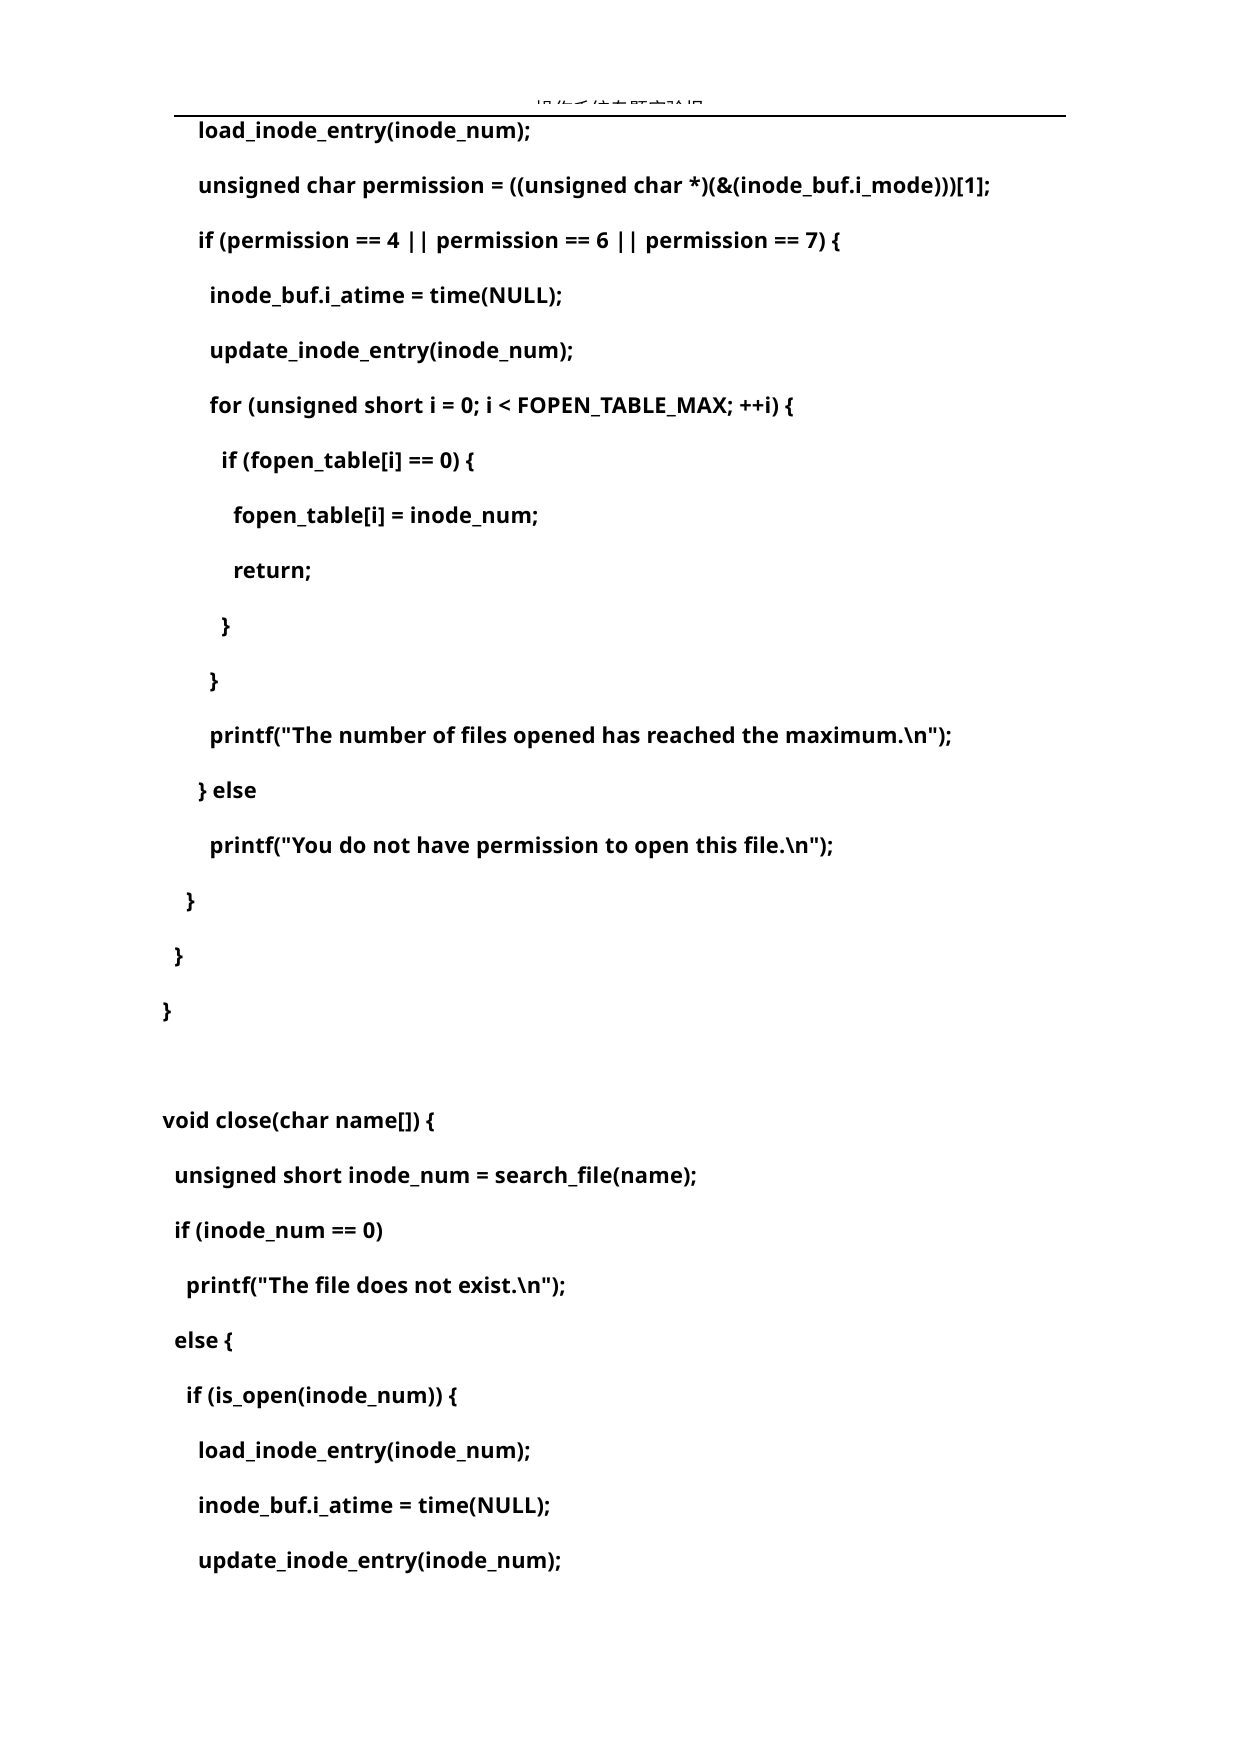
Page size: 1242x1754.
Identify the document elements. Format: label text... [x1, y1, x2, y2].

text } [162, 939, 1079, 969]
text printf("You do not have permission to open this file.\n"); [162, 829, 1079, 859]
text update_inode_entry(inode_num); [162, 334, 1079, 364]
text unsigned short inode_num = search_file(name); [162, 1159, 1079, 1189]
text if (is_open(inode_num)) { [162, 1379, 1079, 1409]
text } [162, 884, 1079, 914]
text if (permission == 4 || permission == 6 || permission == 7) { [162, 224, 1079, 254]
text void close(char name[]) { [162, 1104, 1079, 1134]
text else { [162, 1324, 1079, 1354]
text load_inode_entry(inode_num); [162, 114, 1079, 144]
text return; [162, 554, 1079, 584]
text unsigned char permission = ((unsigned char *)(&(inode_buf.i_mode)))[1]; [162, 169, 1079, 199]
text if (fopen_table[i] == 0) { [162, 444, 1079, 474]
text printf("The number of files opened has reached the maximum.\n"); [162, 719, 1079, 749]
text inode_buf.i_atime = time(NULL); [162, 279, 1079, 309]
text } else [162, 774, 1079, 804]
text printf("The file does not exist.\n"); [162, 1269, 1079, 1299]
text if (inode_num == 0) [162, 1214, 1079, 1244]
text } [162, 609, 1079, 639]
text fopen_table[i] = inode_num; [162, 499, 1079, 529]
text } [162, 664, 1079, 694]
text for (unsigned short i = 0; i < FOPEN_TABLE_MAX; ++i) { [162, 389, 1079, 419]
text load_inode_entry(inode_num); [162, 1434, 1079, 1464]
text } [162, 994, 1079, 1024]
text inode_buf.i_atime = time(NULL); [162, 1489, 1079, 1519]
text update_inode_entry(inode_num); [162, 1544, 1079, 1574]
